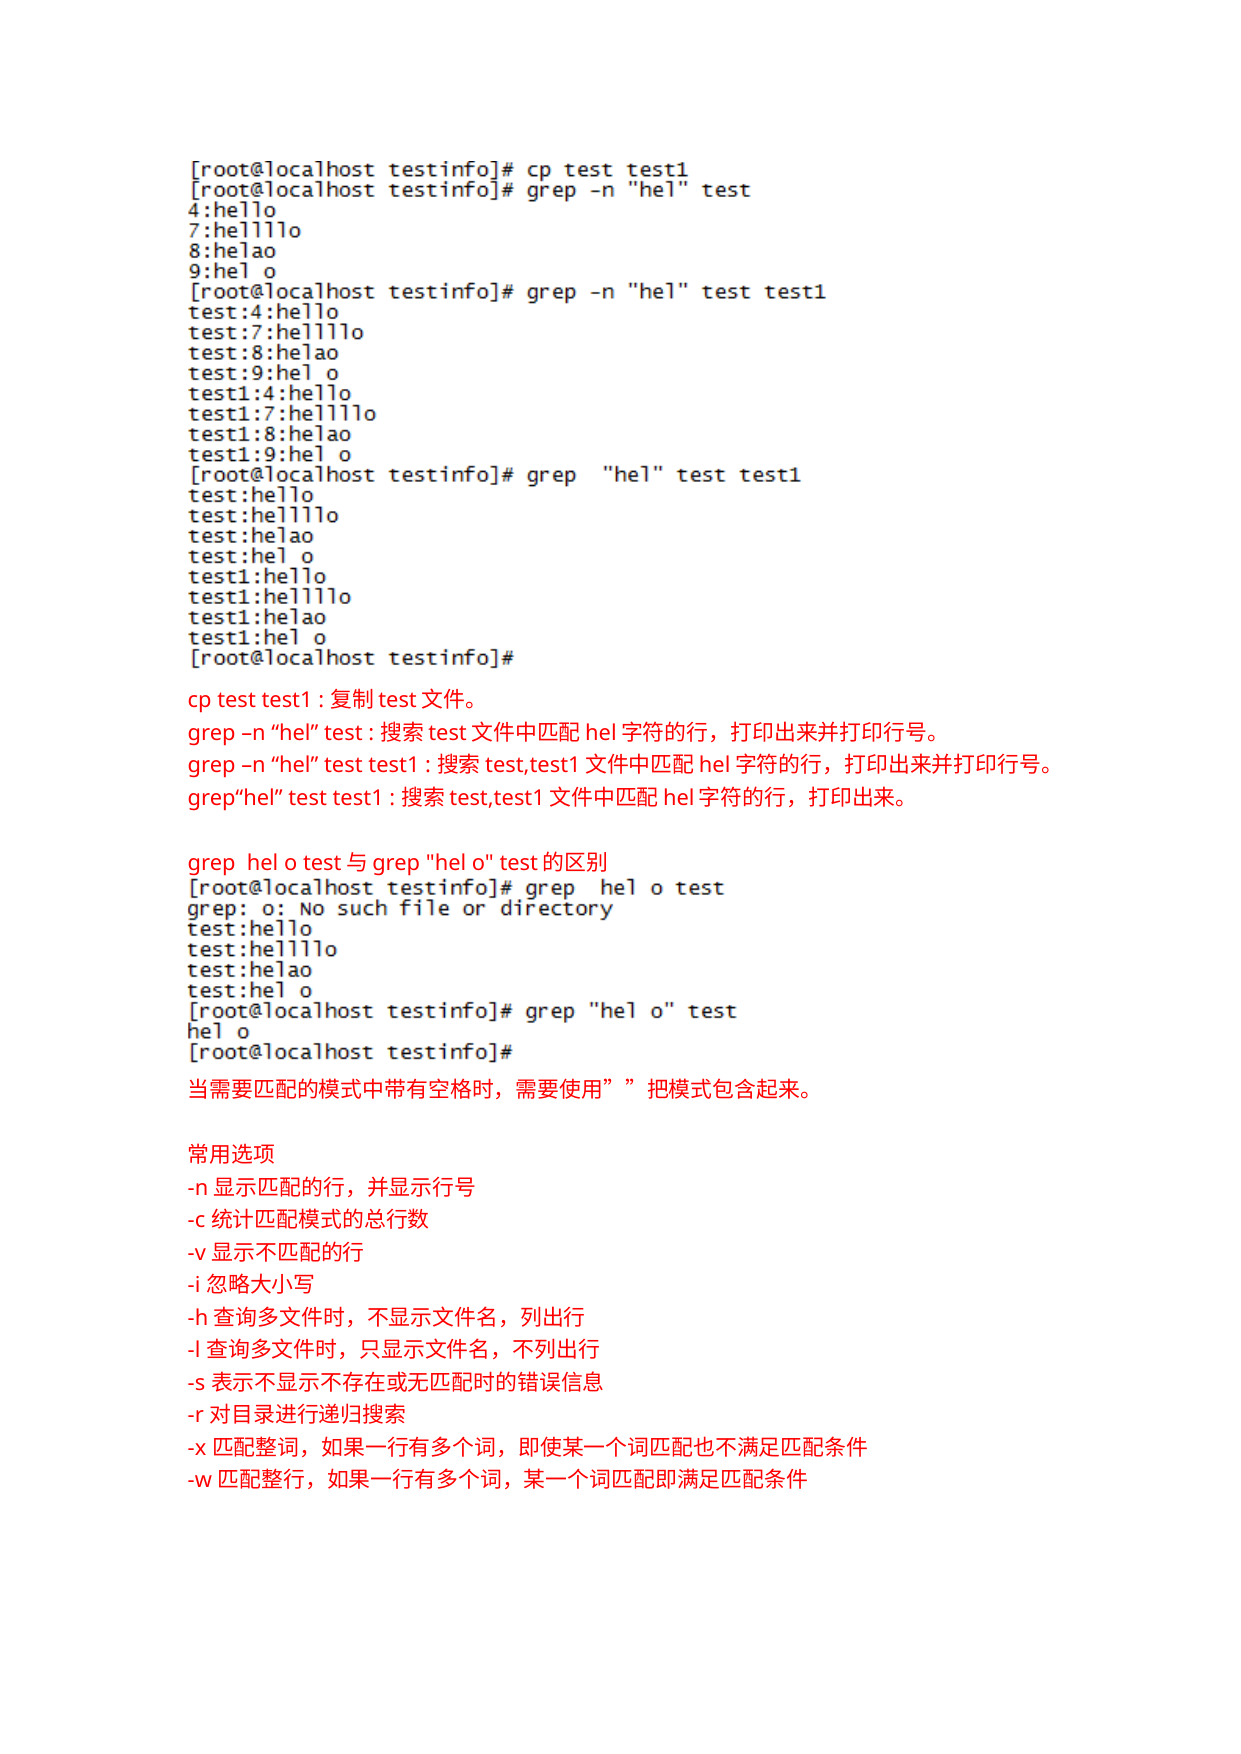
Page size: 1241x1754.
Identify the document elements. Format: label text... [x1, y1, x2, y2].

text grep hel o test与grep "hel o" test的区别 [187, 844, 1053, 877]
picture [187, 161, 947, 676]
text grep“hel” test test1 : 搜索test,test1文件中匹配hel字符的行，打印出来。 [187, 779, 1053, 812]
text -r 对目录进行递归搜索 [187, 1397, 1053, 1429]
text -v 显示不匹配的行 [187, 1234, 1053, 1267]
text -l 查询多文件时，只显示文件名，不列出行 [187, 1332, 1053, 1364]
picture [187, 876, 797, 1063]
text -x 匹配整词，如果一行有多个词，即使某一个词匹配也不满足匹配条件 [187, 1429, 1053, 1462]
text -h 查询多文件时，不显示文件名，列出行 [187, 1299, 1053, 1332]
text grep –n “hel” test test1 : 搜索test,test1文件中匹配hel字符的行，打印出来并打印行号。 [187, 747, 1053, 779]
text -i 忽略大小写 [187, 1267, 1053, 1299]
text -c 统计匹配模式的总行数 [187, 1202, 1053, 1234]
text -w 匹配整行，如果一行有多个词，某一个词匹配即满足匹配条件 [187, 1462, 1053, 1494]
text -n 显示匹配的行，并显示行号 [187, 1169, 1053, 1202]
text 常用选项 [187, 1137, 1053, 1169]
text grep –n “hel” test : 搜索test文件中匹配hel字符的行，打印出来并打印行号。 [187, 714, 1053, 747]
text cp test test1 : 复制test文件。 [187, 682, 1053, 714]
text 当需要匹配的模式中带有空格时，需要使用””把模式包含起来。 [187, 1072, 1053, 1104]
text -s 表示不显示不存在或无匹配时的错误信息 [187, 1364, 1053, 1397]
